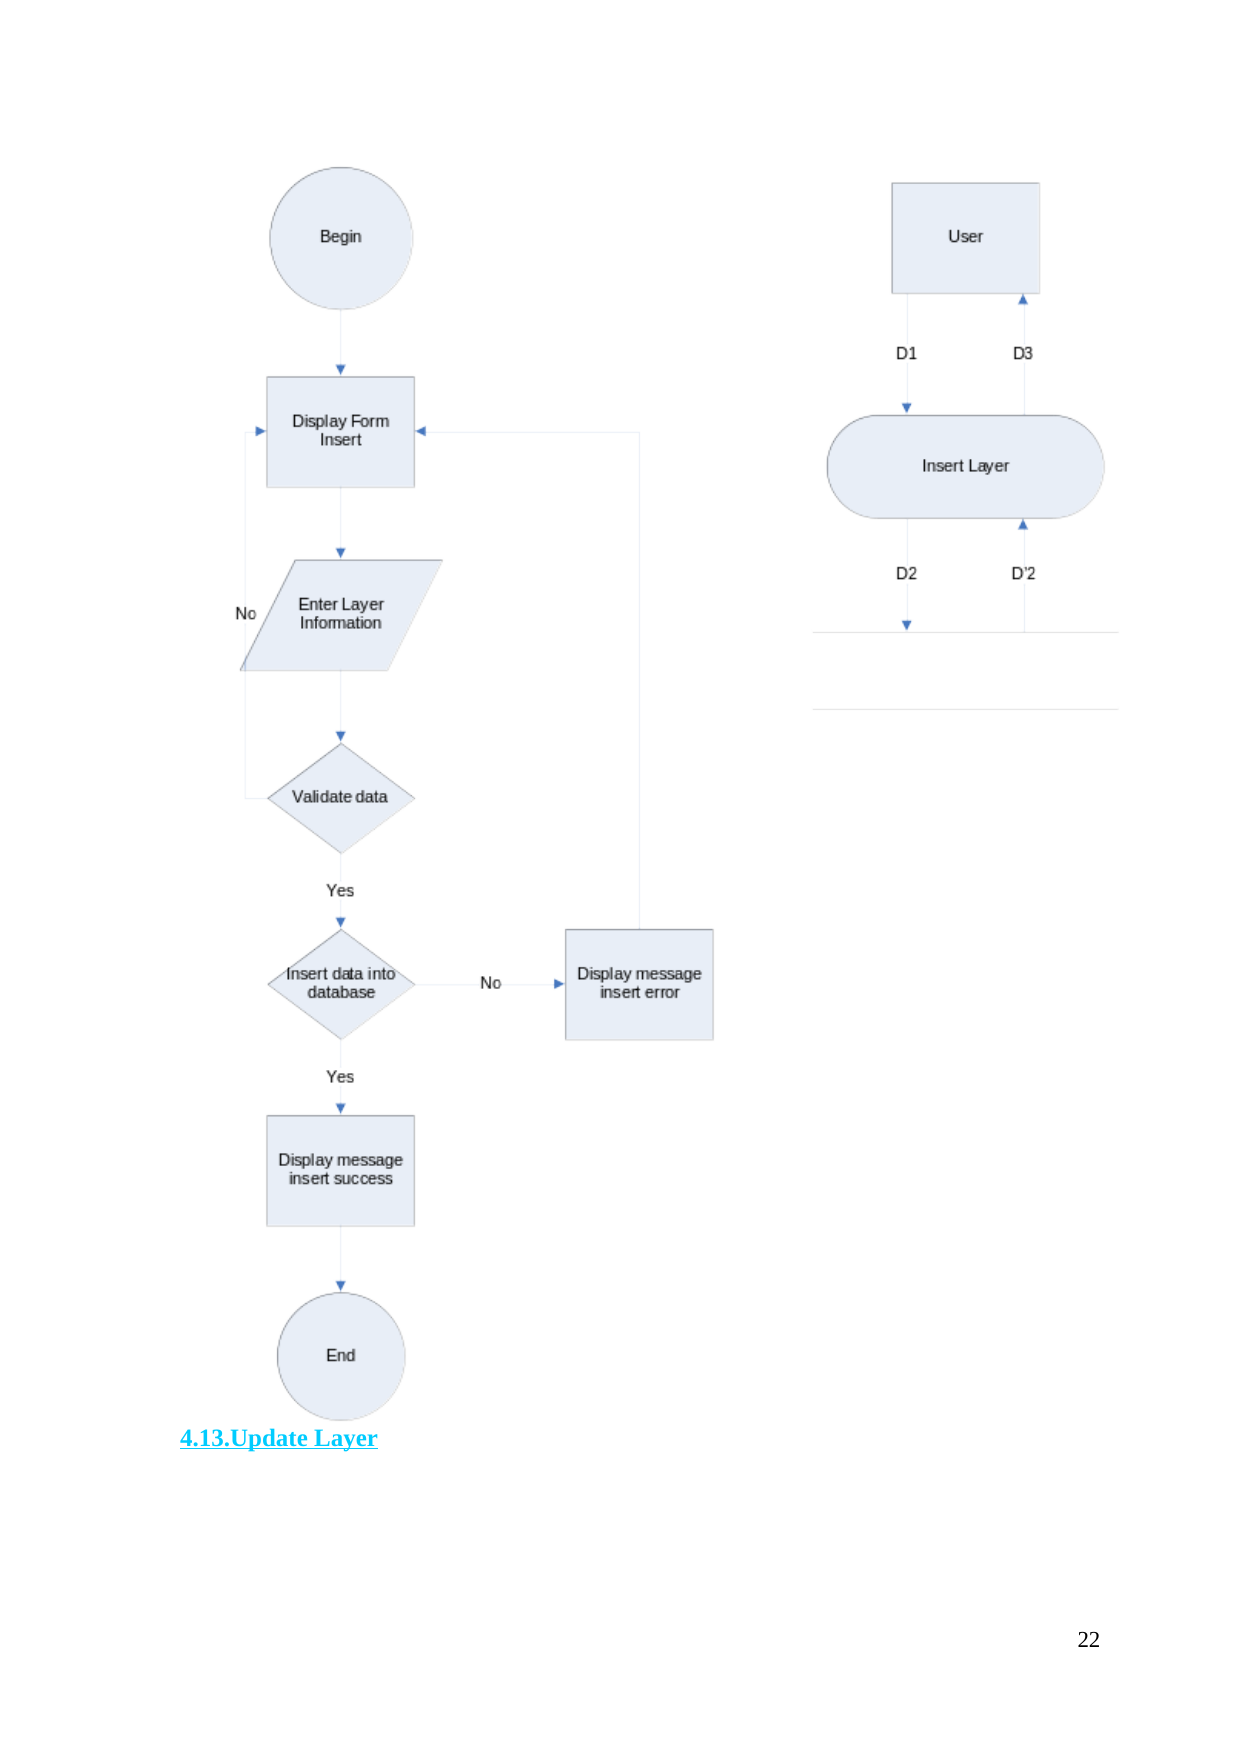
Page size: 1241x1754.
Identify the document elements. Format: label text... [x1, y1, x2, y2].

text 4.13.Update Layer [180, 1423, 1120, 1451]
